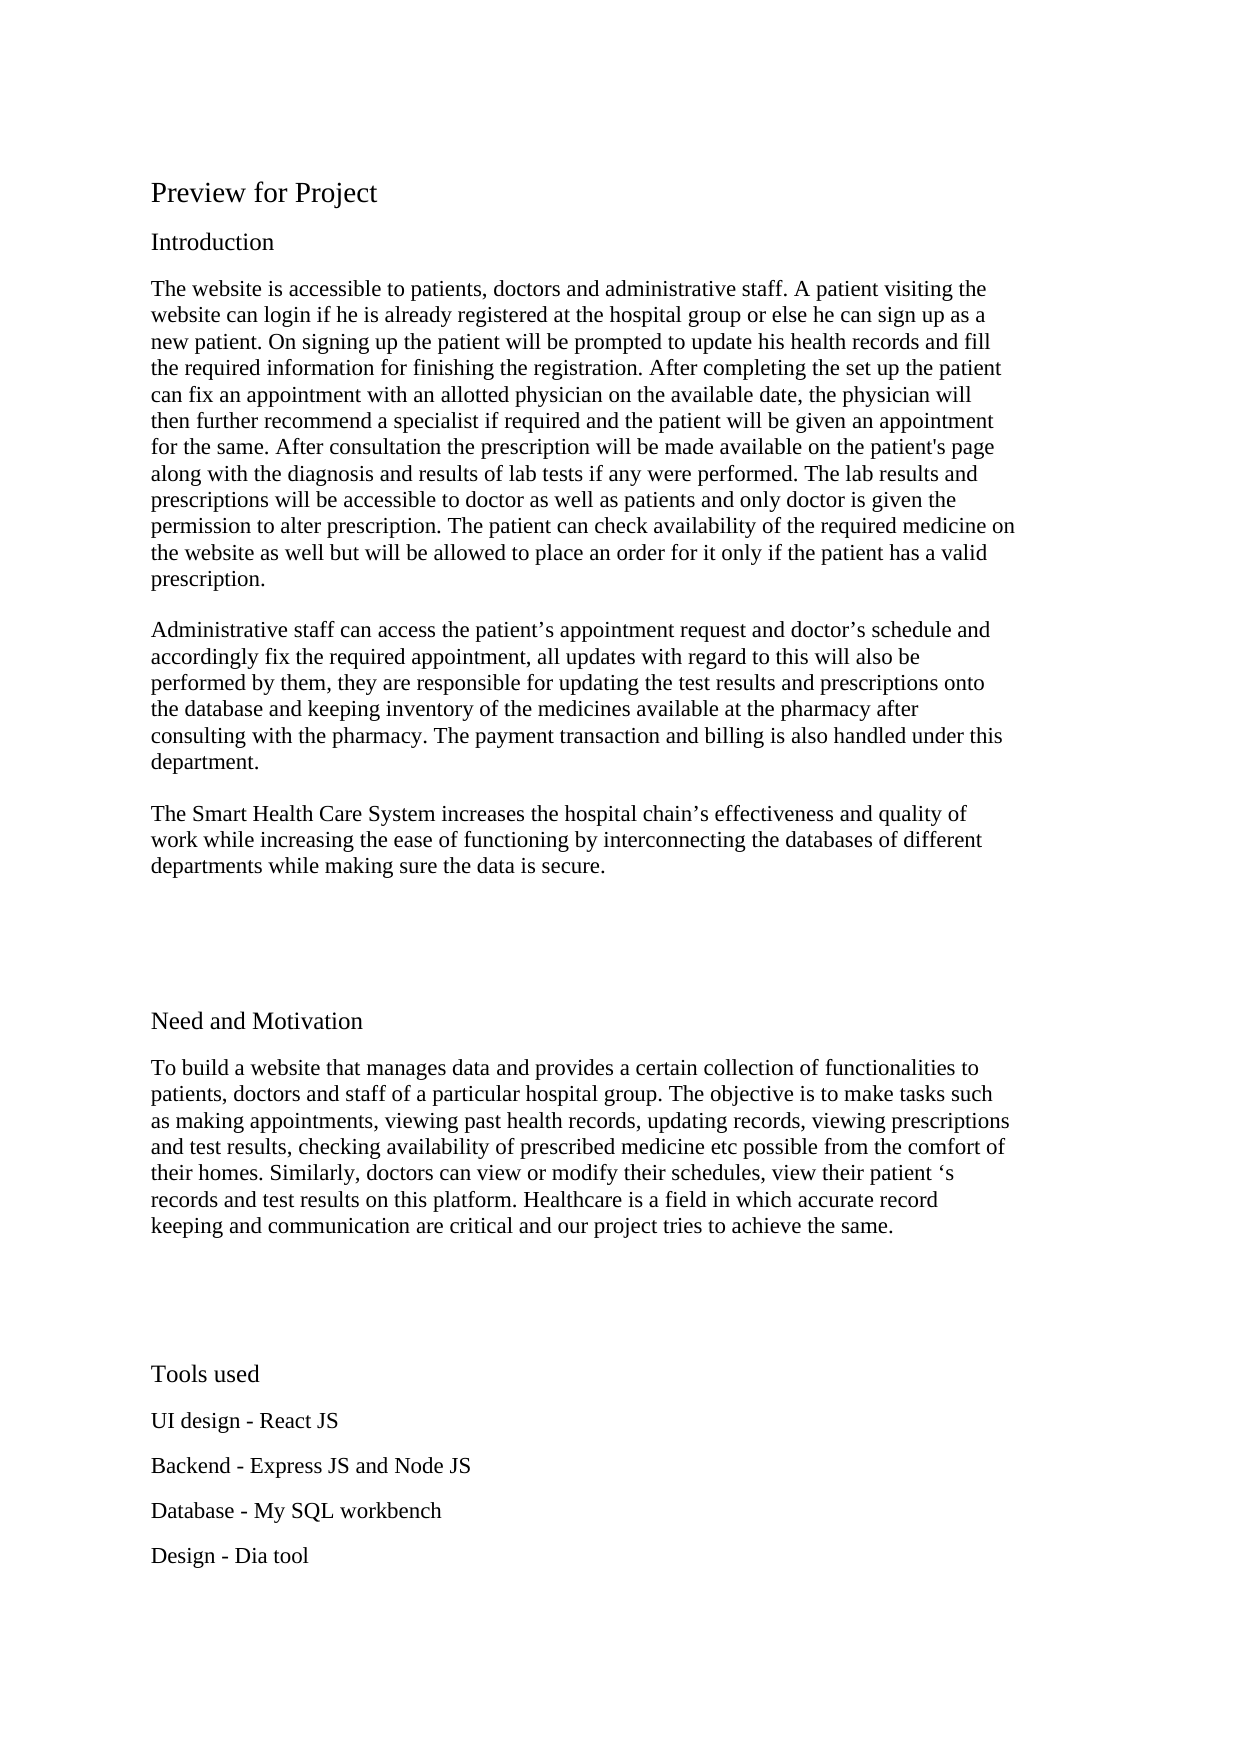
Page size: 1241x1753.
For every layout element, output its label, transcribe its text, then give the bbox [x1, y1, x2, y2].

text Backend - Express JS and Node JS [151, 1452, 1016, 1478]
text Design - Dia tool [151, 1542, 1016, 1568]
text To build a website that manages data and provides a certain collection of functionalities to patients, doctors and staff of a particular hospital group. The objective is to make tasks such as making appointments, viewing past health records, updating records, viewing prescriptions and test results, checking availability of prescribed medicine etc possible from the comfort of their homes. Similarly, doctors can view or modify their schedules, view their patient ‘s records and test results on this platform. Healthcare is a field in which accurate record keeping and communication are critical and our project tries to achieve the same. [151, 1054, 1016, 1238]
text The Smart Health Care System increases the hospital chain’s effectiveness and quality of work while increasing the ease of functioning by interconnecting the databases of different departments while making sure the data is secure. [151, 799, 1016, 879]
text The website is accessible to patients, doctors and administrative staff. A patient visiting the website can login if he is already registered at the hospital group or else he can sign up as a new patient. On signing up the patient will be prompted to update his health records and fill the required information for finishing the registration. After completing the set up the patient can fix an appointment with an allotted physician on the available date, the physician will then further recommend a specialist if required and the patient will be given an appointment for the same. After consultation the prescription will be made available on the patient's page along with the diagnosis and results of lab tests if any were performed. The lab results and prescriptions will be accessible to doctor as well as patients and only doctor is given the permission to alter prescription. The patient can check availability of the required medicine on the website as well but will be allowed to place an order for it only if the patient has a valid prescription. [151, 275, 1016, 591]
text Introduction [151, 227, 1016, 256]
text Tools used [151, 1359, 1016, 1388]
text Preview for Project [151, 175, 1016, 208]
text UI design - React JS [151, 1407, 1016, 1433]
text Need and Motivation [151, 1006, 1016, 1035]
text Administrative staff can access the patient’s appointment request and doctor’s schedule and accordingly fix the required appointment, all updates with regard to this will also be performed by them, they are responsible for updating the test results and prescriptions onto the database and keeping inventory of the medicines available at the pharmacy after consulting with the pharmacy. The payment transaction and billing is also handled under this department. [151, 616, 1016, 774]
text Database - My SQL workbench [151, 1497, 1016, 1523]
